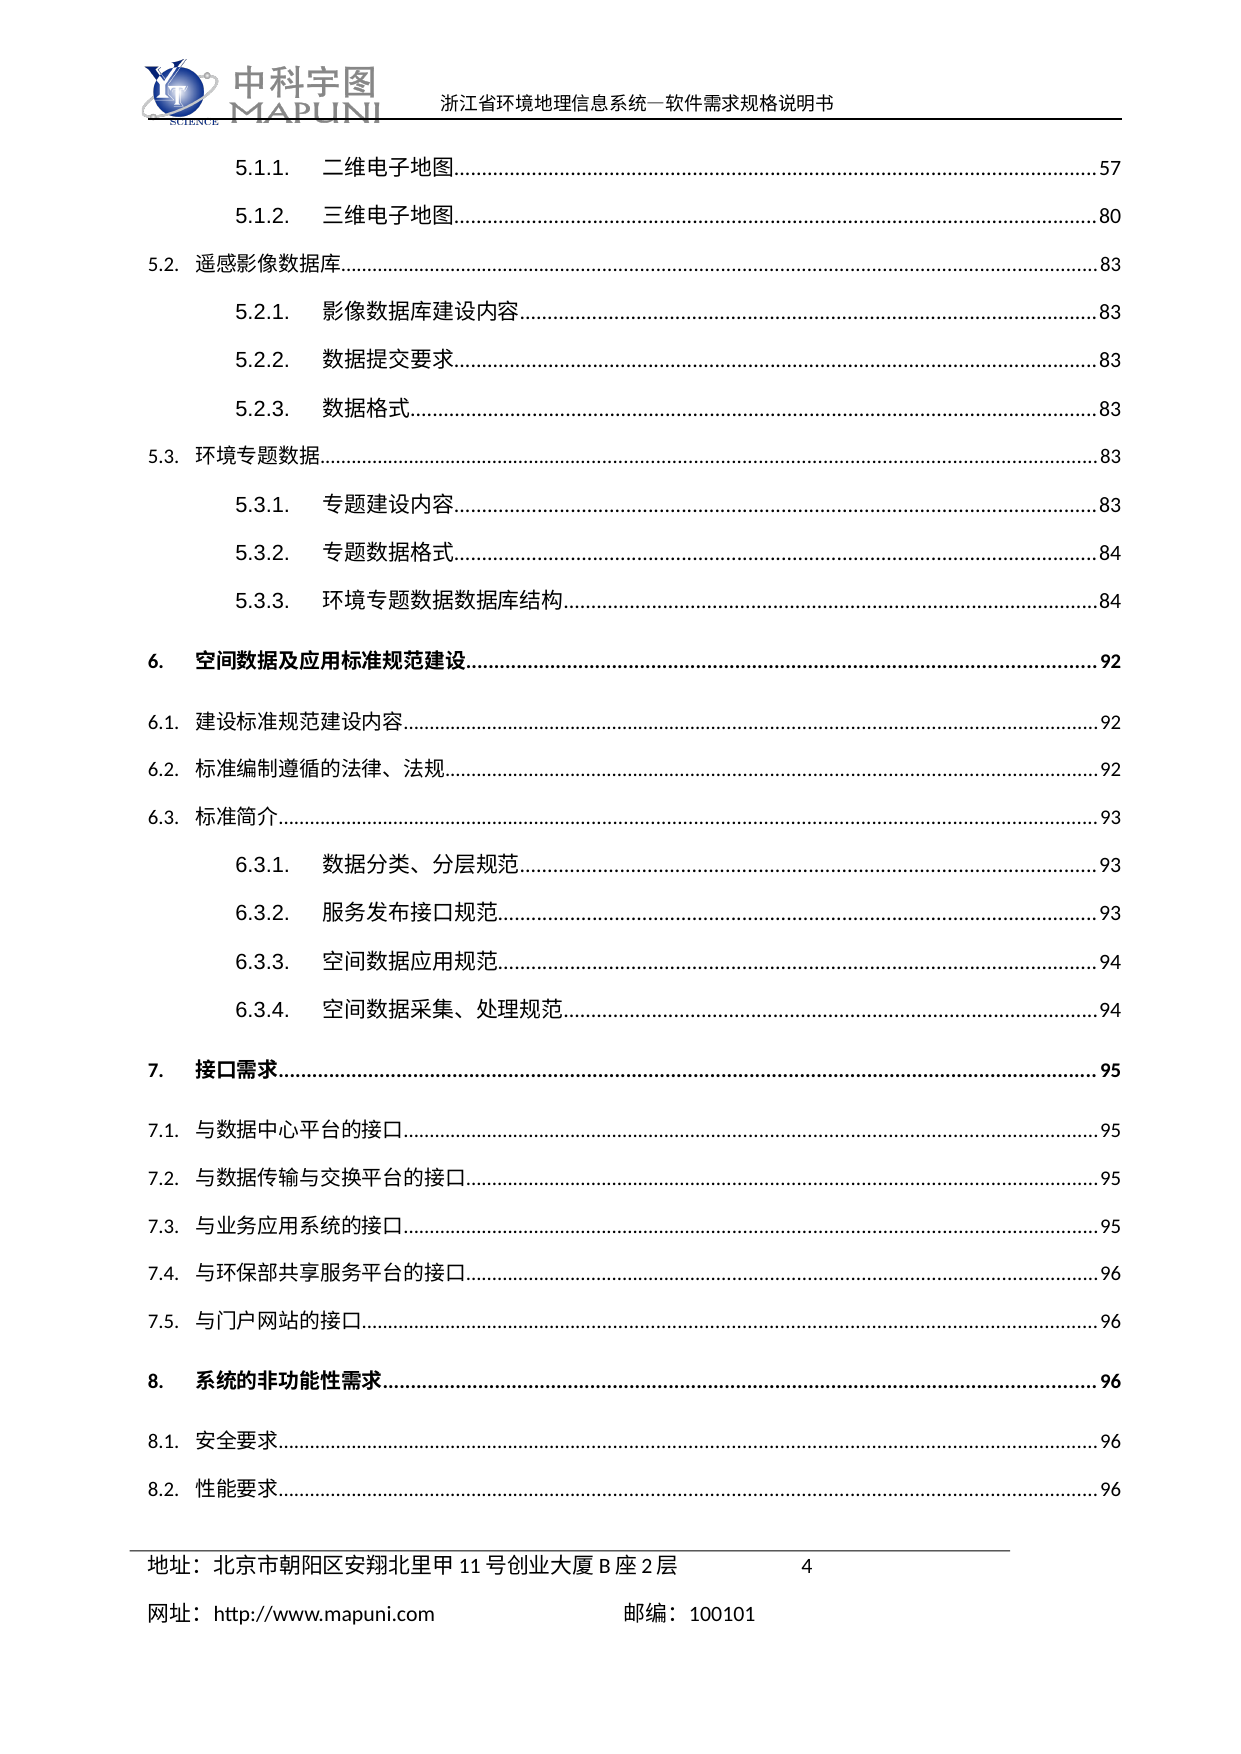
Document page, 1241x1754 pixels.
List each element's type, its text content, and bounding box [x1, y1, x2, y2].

text 5.2.1. 影像数据库建设内容 83 [235, 293, 1122, 326]
text 8. 系统的非功能性需求 96 [148, 1363, 1122, 1396]
text 5.3.1. 专题建设内容 83 [235, 486, 1122, 519]
text 5.2.2. 数据提交要求 83 [235, 342, 1122, 374]
text 6.3.3. 空间数据应用规范 94 [235, 943, 1122, 976]
text 5.3. 环境专题数据 83 [148, 438, 1122, 471]
text 7.2. 与数据传输与交换平台的接口 95 [148, 1160, 1122, 1193]
text 6.3.2. 服务发布接口规范 93 [235, 895, 1122, 927]
text 7. 接口需求 95 [148, 1052, 1122, 1085]
text 8.2. 性能要求 96 [148, 1471, 1122, 1503]
text 6.3.4. 空间数据采集、处理规范 94 [235, 992, 1122, 1024]
text 5.3.3. 环境专题数据数据库结构 84 [235, 583, 1122, 615]
text 6.3. 标准简介 93 [148, 799, 1122, 831]
text 5.1.2. 三维电子地图 80 [235, 198, 1122, 230]
text 7.1. 与数据中心平台的接口 95 [148, 1112, 1122, 1145]
text 7.4. 与环保部共享服务平台的接口 96 [148, 1255, 1122, 1288]
text 6.2. 标准编制遵循的法律、法规 92 [148, 751, 1122, 784]
text 5.2. 遥感影像数据库 83 [148, 246, 1122, 278]
text 5.1.1. 二维电子地图 57 [235, 149, 1122, 182]
text 6.1. 建设标准规范建设内容 92 [148, 704, 1122, 736]
text 5.3.2. 专题数据格式 84 [235, 534, 1122, 567]
picture [141, 59, 380, 125]
text 5.2.3. 数据格式 83 [235, 390, 1122, 423]
text 7.3. 与业务应用系统的接口 95 [148, 1208, 1122, 1240]
text 6. 空间数据及应用标准规范建设 92 [148, 644, 1122, 676]
text 6.3.1. 数据分类、分层规范 93 [235, 847, 1122, 879]
text 7.5. 与门户网站的接口 96 [148, 1303, 1122, 1335]
text 8.1. 安全要求 96 [148, 1423, 1122, 1456]
